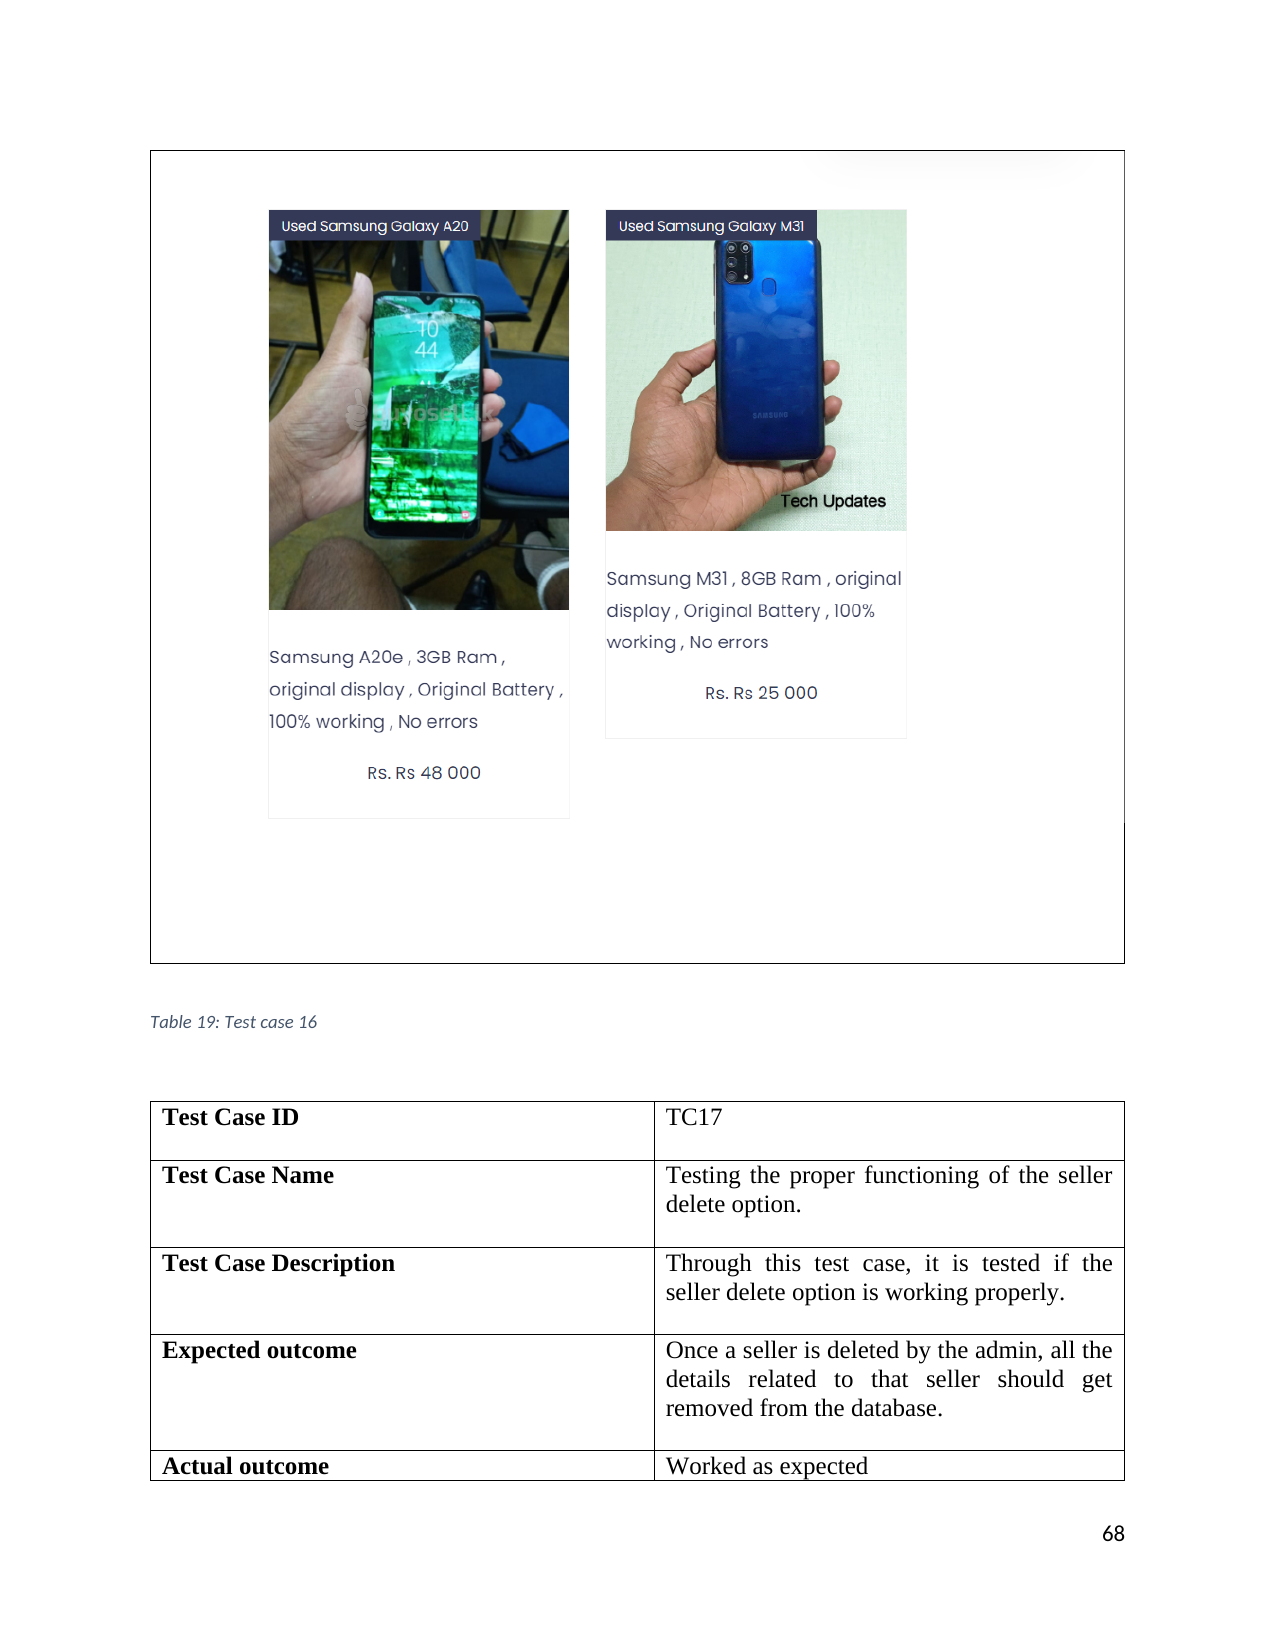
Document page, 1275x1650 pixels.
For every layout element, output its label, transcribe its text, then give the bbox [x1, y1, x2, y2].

table_cell Actual outcome [151, 1451, 654, 1480]
table_cell Through this test case, it is tested if the seller delete option is working properly. [655, 1248, 1124, 1334]
text Table 19: Test case 16 [150, 1010, 1125, 1033]
table_cell Worked as expected [655, 1451, 1124, 1480]
table_cell Test Case Name [151, 1161, 654, 1247]
table_cell Testing the proper functioning of the seller delete option. [655, 1161, 1124, 1247]
table_cell Once a seller is deleted by the admin, all the details related to that seller should get removed from the database. [655, 1335, 1124, 1450]
table_cell [151, 151, 1124, 962]
table_cell Expected outcome [151, 1335, 654, 1450]
table_cell Test Case Description [151, 1248, 654, 1334]
picture [161, 151, 1125, 823]
table_header Test Case ID [151, 1102, 654, 1159]
table_header TC17 [655, 1102, 1124, 1159]
